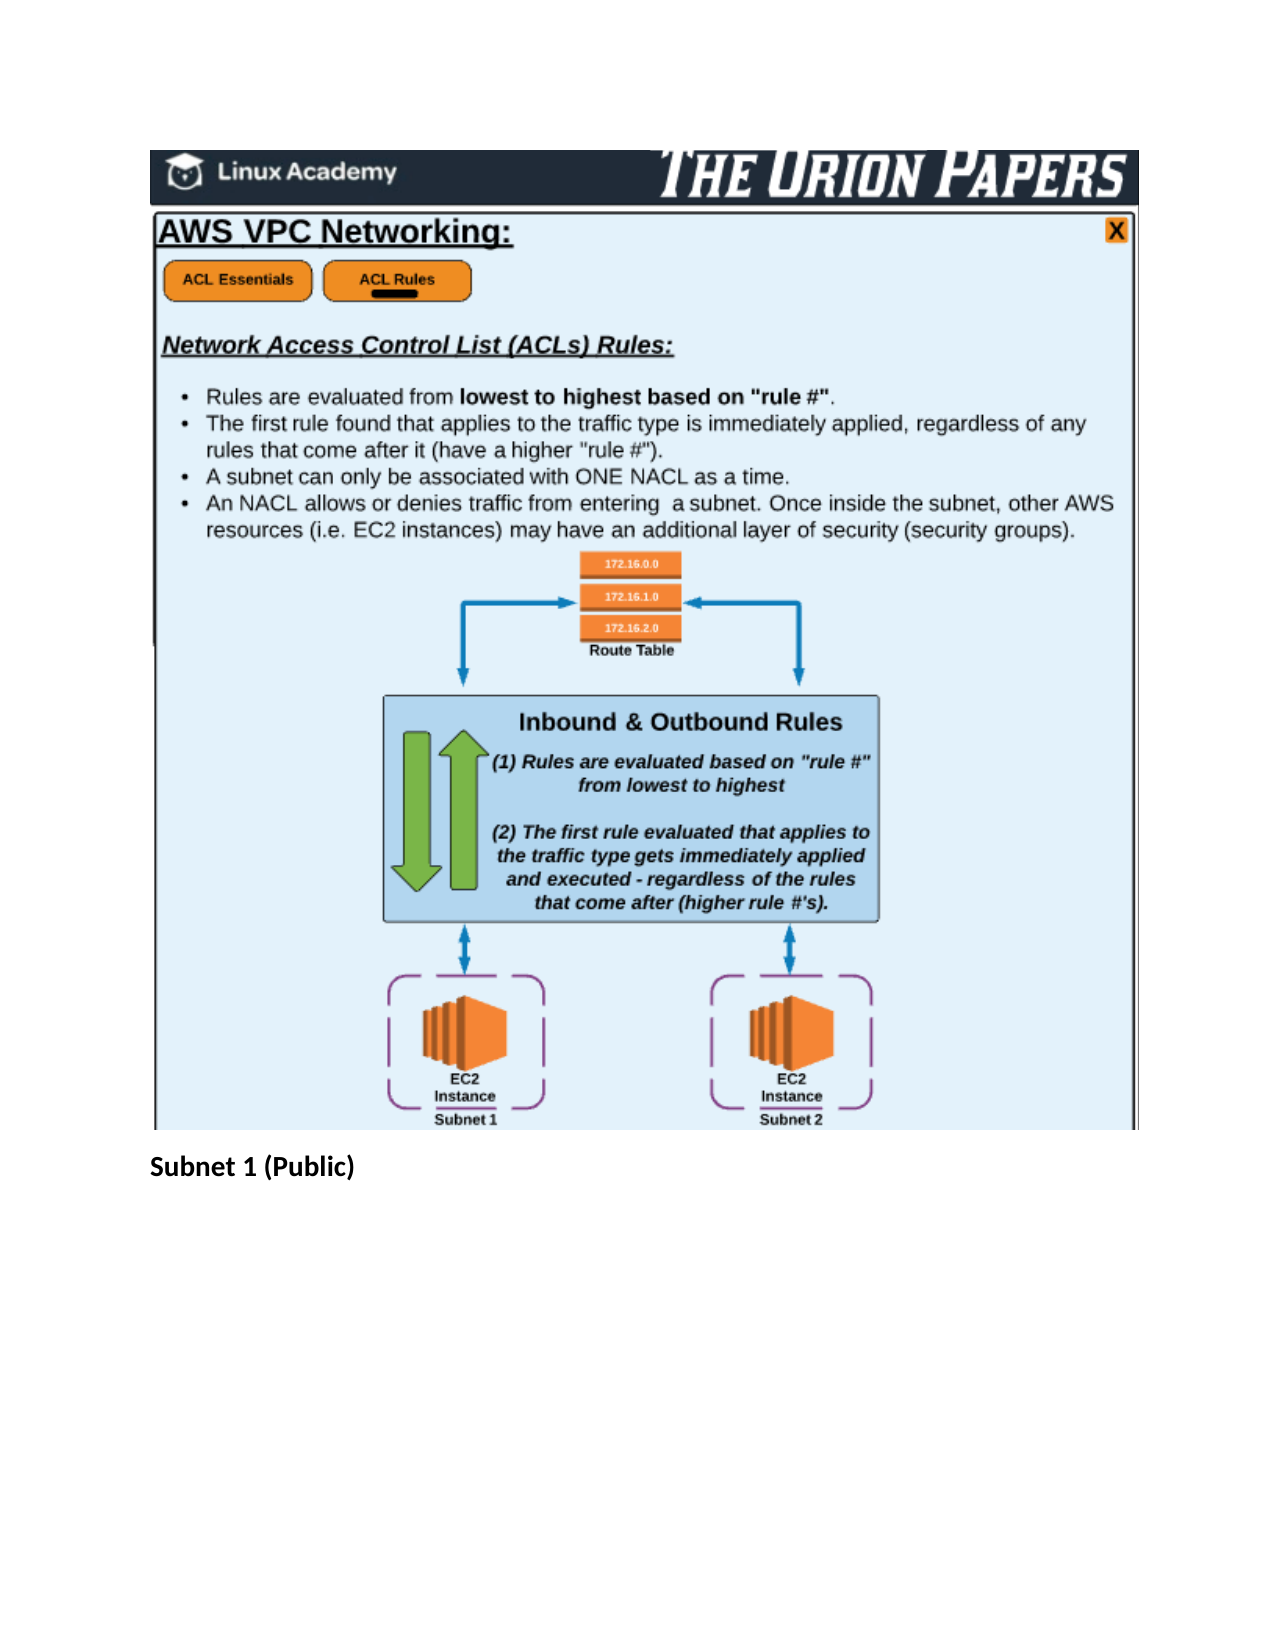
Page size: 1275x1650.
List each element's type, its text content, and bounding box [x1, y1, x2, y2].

text Subnet 1 (Public) [150, 1148, 1162, 1184]
picture [150, 150, 1139, 1130]
